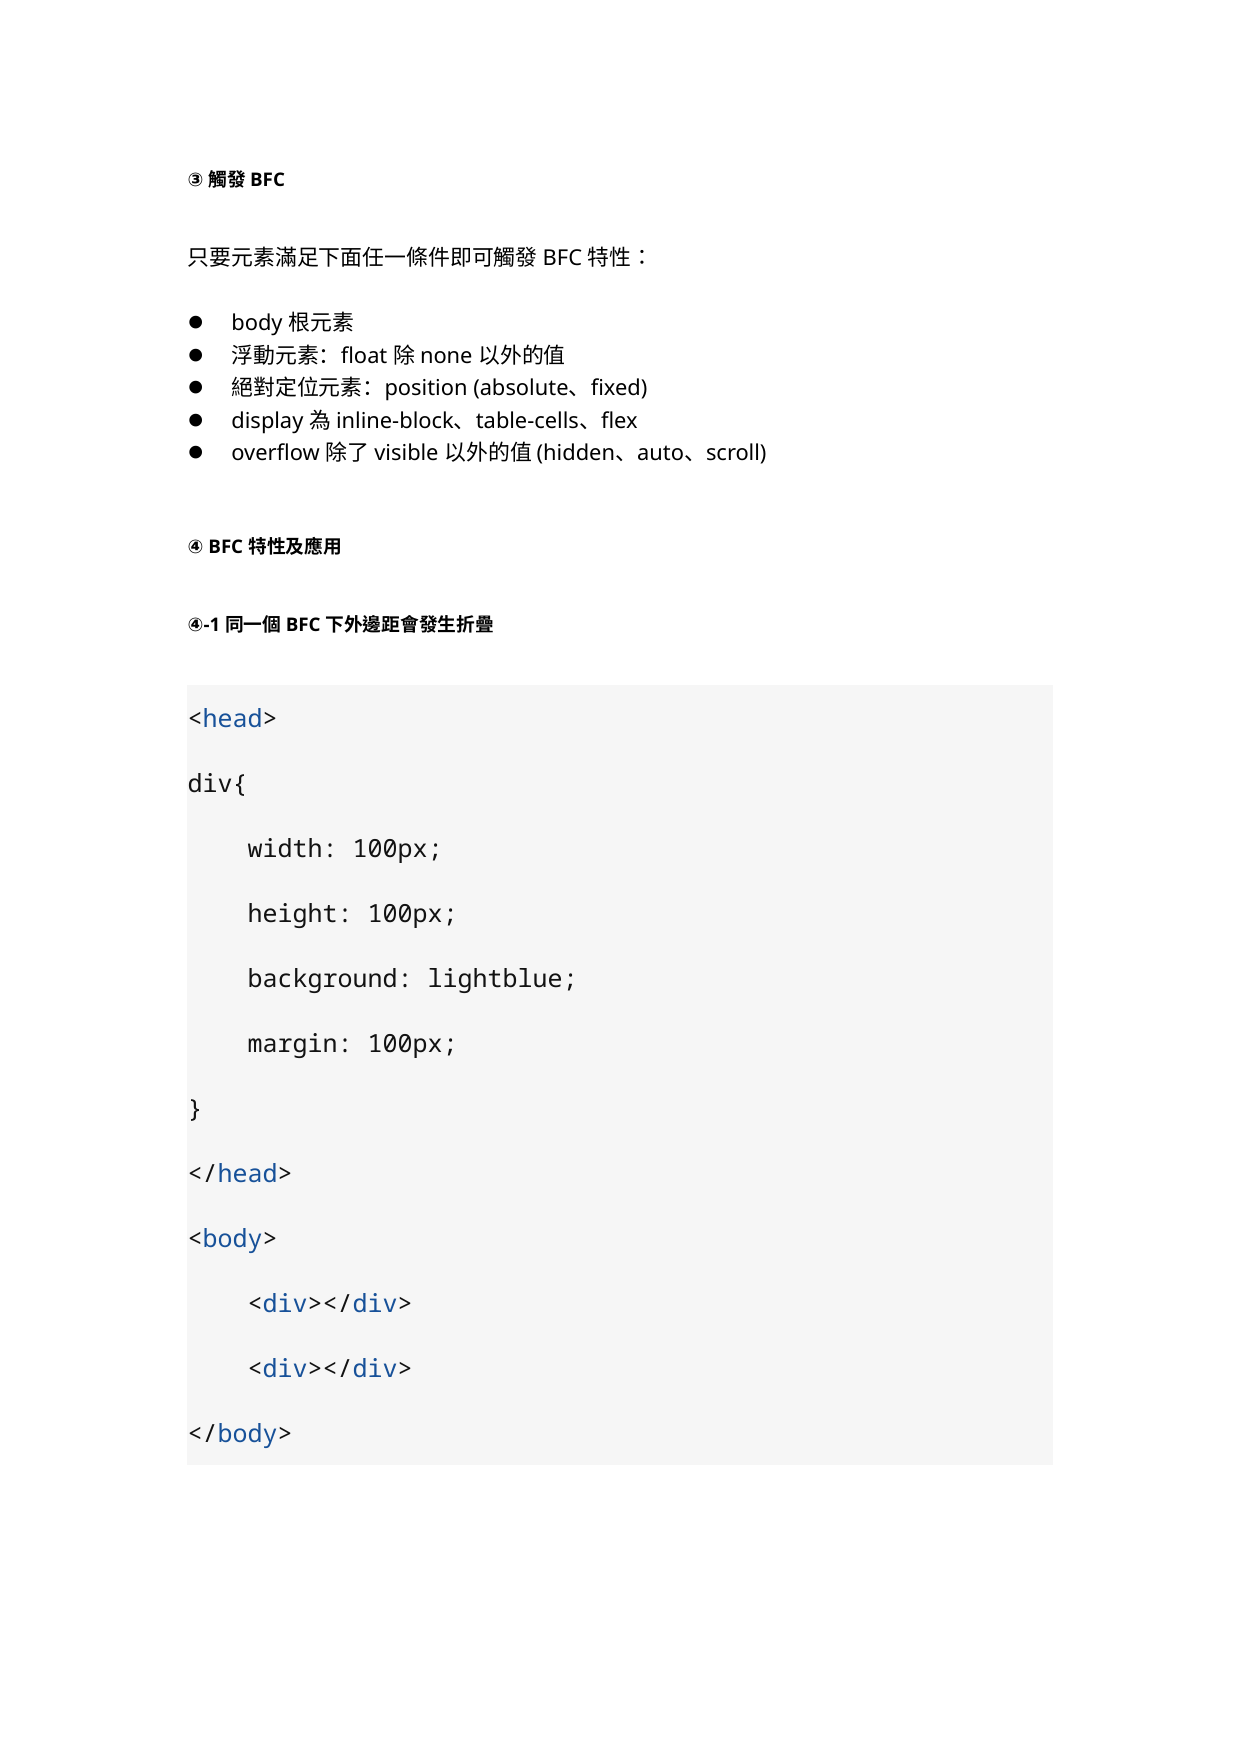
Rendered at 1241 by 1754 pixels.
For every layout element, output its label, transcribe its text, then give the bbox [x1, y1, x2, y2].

text } [187, 1075, 1053, 1140]
text </head> [187, 1140, 1053, 1205]
text <body> [187, 1205, 1053, 1270]
list 浮動元素：float 除 none 以外的值 [187, 337, 1053, 370]
text <div></div> [187, 1270, 1053, 1335]
text width: 100px; [187, 815, 1053, 880]
subtitle ④-1 同一個 BFC 下外邊距會發生折疊 [187, 607, 1053, 639]
text height: 100px; [187, 880, 1053, 945]
text 只要元素滿足下面任一條件即可觸發 BFC 特性： [187, 240, 1053, 272]
text margin: 100px; [187, 1010, 1053, 1075]
text <head> [187, 685, 1053, 750]
list 絕對定位元素：position (absolute、fixed) [187, 370, 1053, 402]
subtitle ④ BFC 特性及應用 [187, 529, 1053, 562]
text div{ [187, 750, 1053, 815]
text </body> [187, 1400, 1053, 1465]
list display 為 inline-block、table-cells、flex [187, 402, 1053, 435]
subtitle ③ 觸發 BFC [187, 162, 1053, 194]
list body 根元素 [187, 305, 1053, 337]
text background: lightblue; [187, 945, 1053, 1010]
text <div></div> [187, 1335, 1053, 1400]
list overflow 除了 visible 以外的值 (hidden、auto、scroll) [187, 435, 1053, 467]
